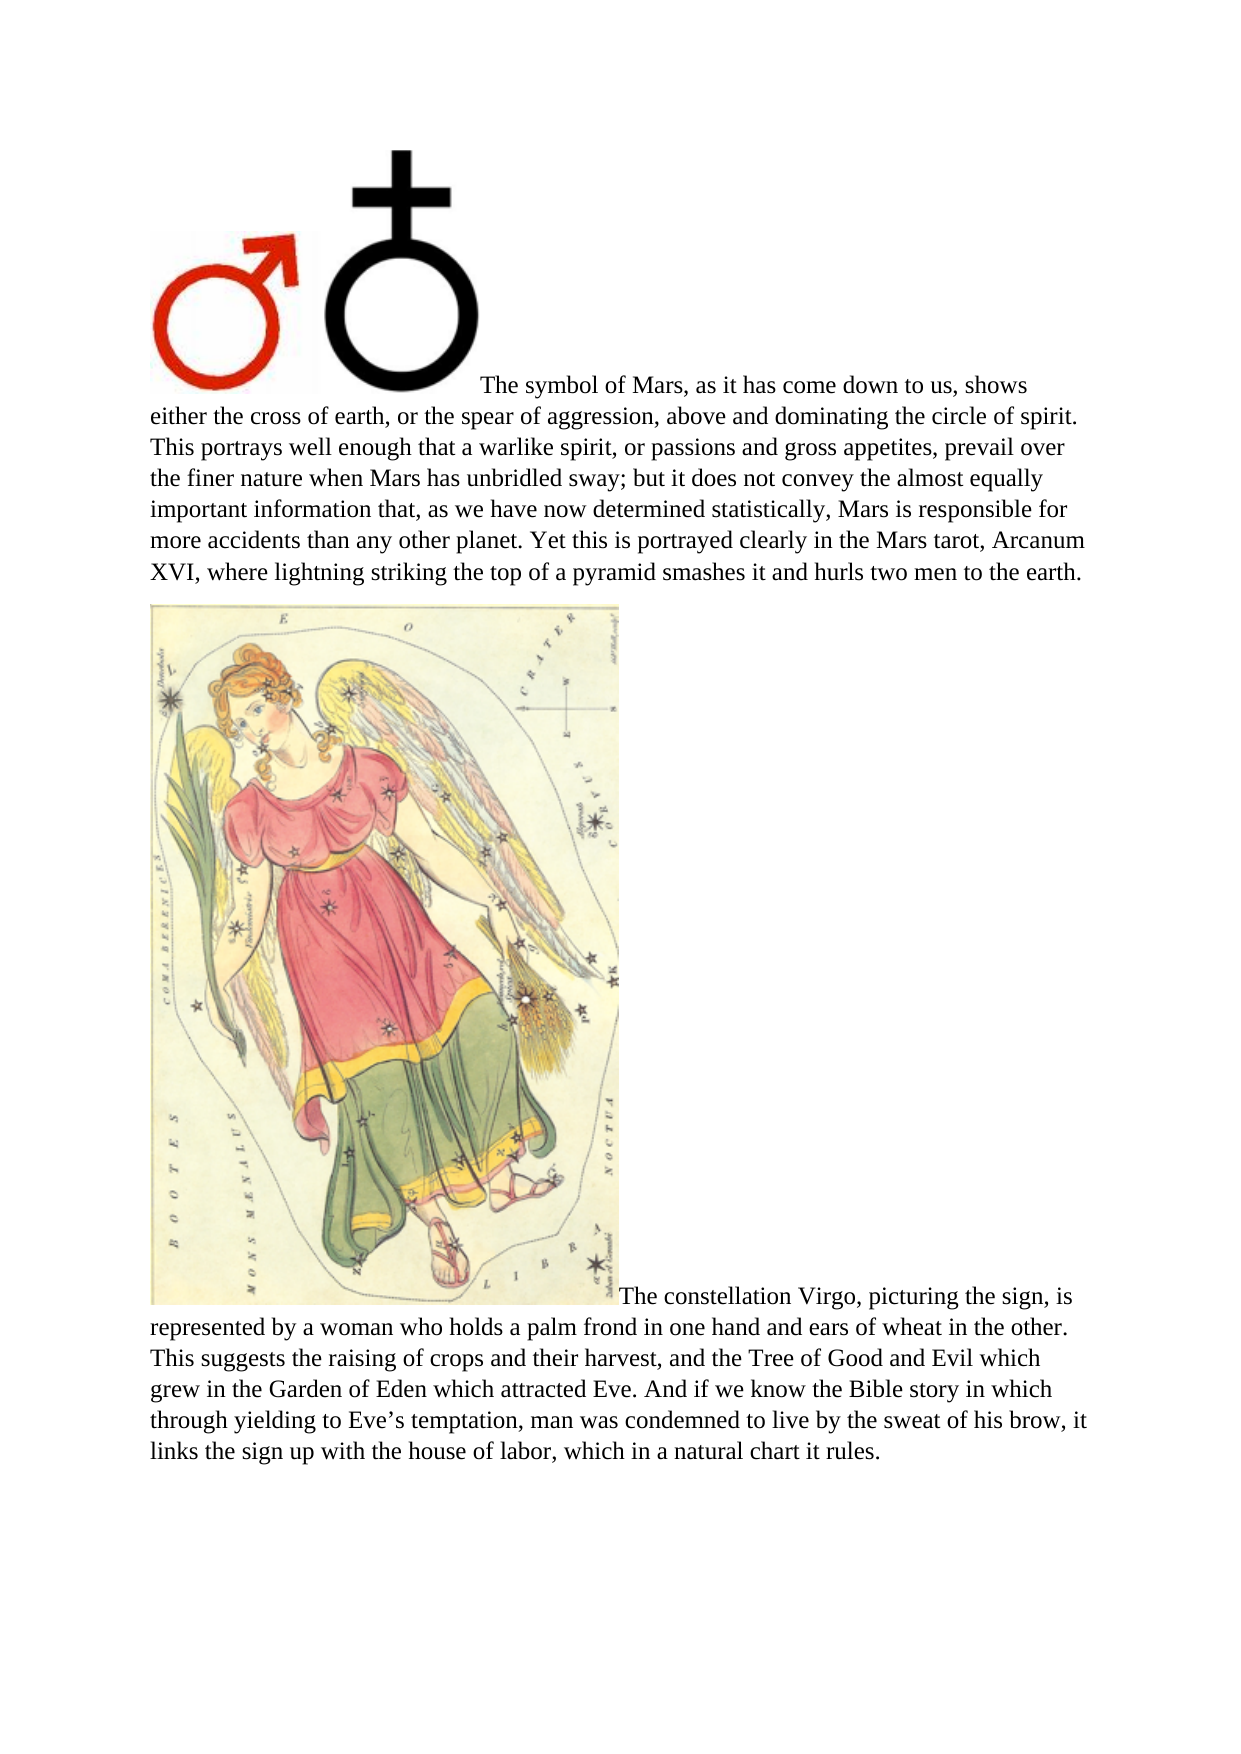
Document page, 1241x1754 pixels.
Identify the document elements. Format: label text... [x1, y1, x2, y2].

picture [150, 150, 480, 394]
picture [150, 604, 619, 1305]
text The symbol of Mars, as it has come down to us, shows either the cross of earth, or the spear of aggression, above and dominating the circle of spirit. This portrays well enough that a warlike spirit, or passions and gross appetites, prevail over the finer nature when Mars has unbridled sway; but it does not convey the almost equally important information that, as we have now determined statistically, Mars is responsible for more accidents than any other planet. Yet this is portrayed clearly in the Mars tarot, Arcanum XVI, where lightning striking the top of a pyramid smashes it and hurls two men to the earth. [150, 150, 1090, 585]
